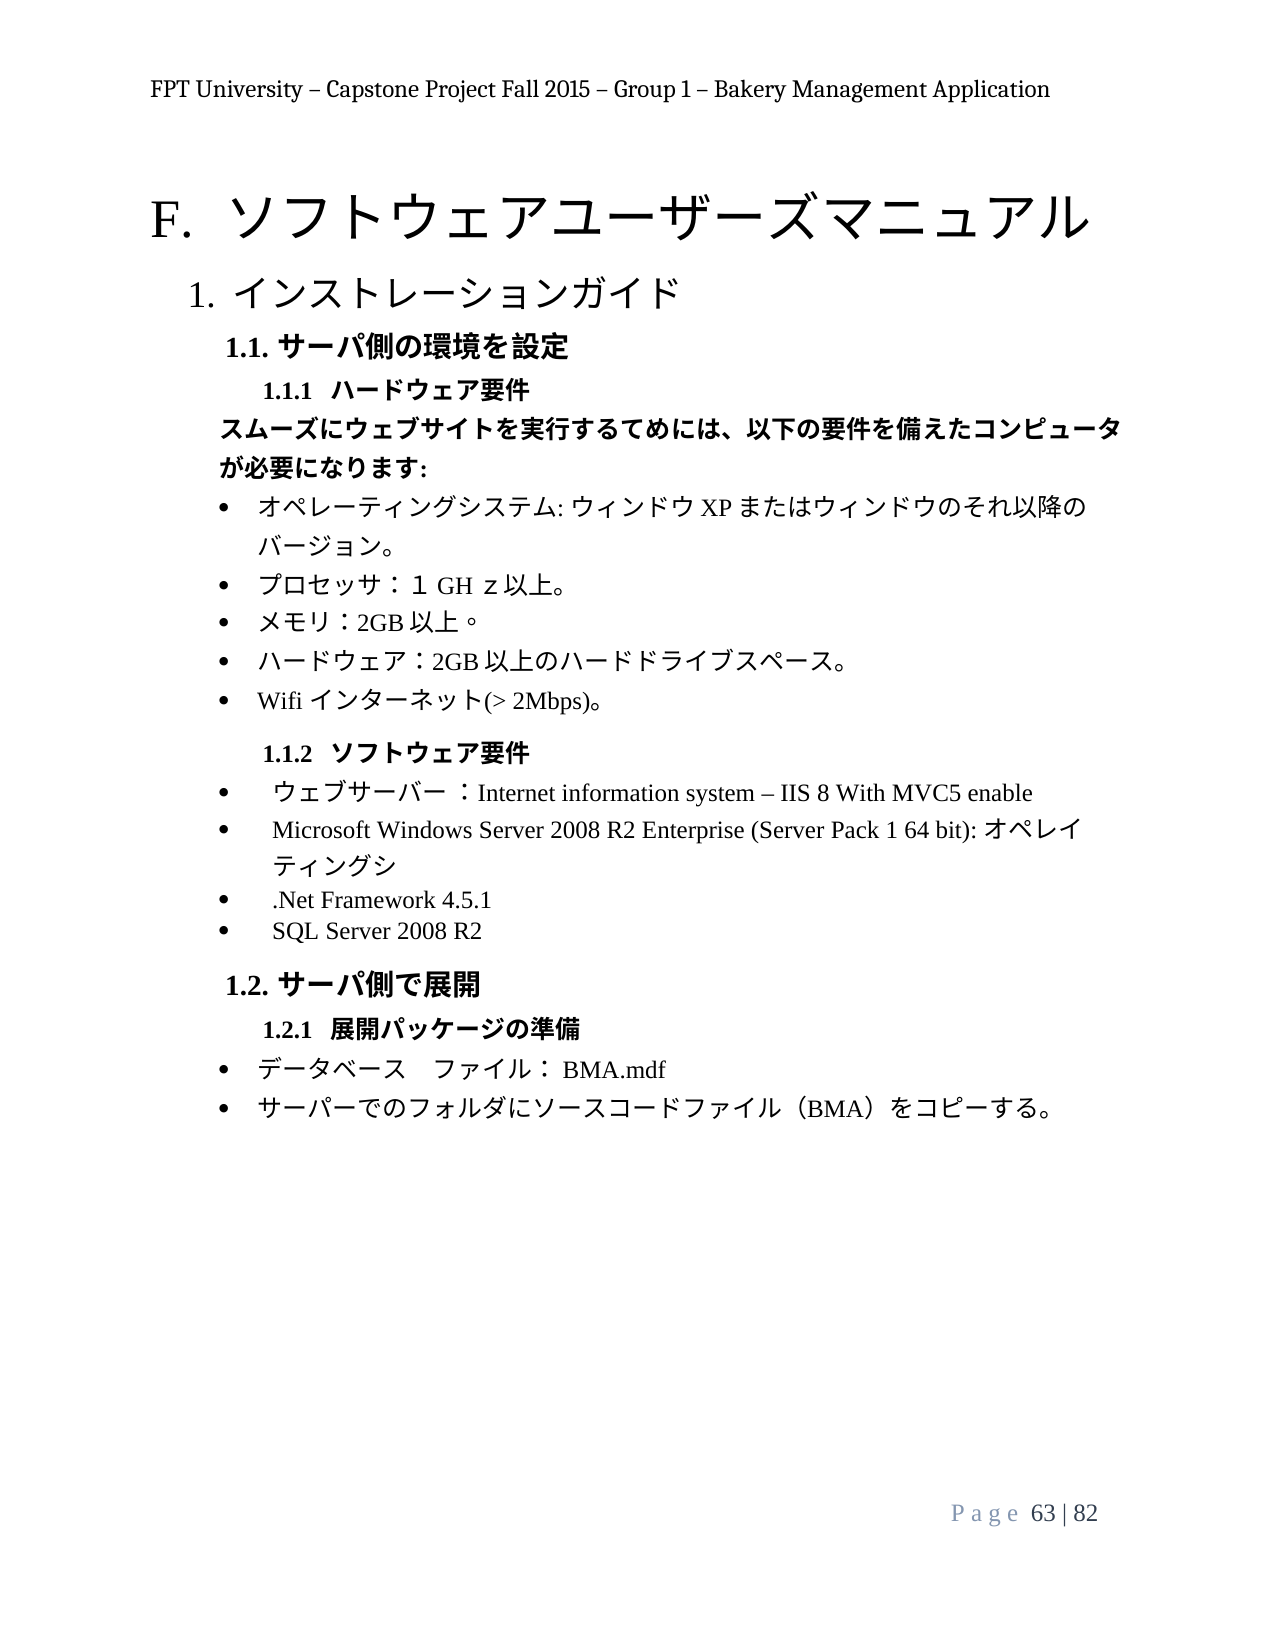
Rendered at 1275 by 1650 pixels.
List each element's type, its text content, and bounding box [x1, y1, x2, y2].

subtitle ソフトウェアユーザーズマニュアル [150, 175, 1125, 253]
list ハードウェア：2GB以上のハードドライブスペース。 [219, 641, 1125, 677]
subtitle インストレーションガイド [187, 264, 1125, 318]
list サーパーでのフォルダにソースコードファイル（BMA）をコピーする。 [219, 1088, 1125, 1124]
subtitle ソフトウェア要件 [262, 736, 1125, 770]
list Microsoft Windows Server 2008 R2 Enterprise (Server Pack 1 64 bit): オペレイティングシ [219, 812, 1125, 883]
subtitle サーパ側の環境を設定 [225, 327, 1125, 366]
list Wifi インターネット(> 2Mbps)。 [219, 680, 1125, 717]
list ウェブサーバー ：Internet information system – IIS 8 With MVC5 enable [219, 773, 1125, 809]
list .Net Framework 4.5.1 [219, 885, 1125, 914]
list オペレーティングシステム: ウィンドウXPまたはウィンドウのそれ以降のバージョン。 [219, 487, 1125, 563]
list メモリ：2GB以上。 [219, 604, 1125, 638]
list データベース ファイル： BMA.mdf [219, 1049, 1125, 1085]
list プロセッサ：１GHｚ以上。 [219, 565, 1125, 602]
list SQL Server 2008 R2 [219, 916, 1125, 945]
subtitle サーパ側で展開 [225, 964, 1125, 1004]
subtitle 展開パッケージの準備 [262, 1010, 1125, 1046]
subtitle ハードウェア要件 [262, 372, 1125, 406]
list スムーズにウェブサイトを実行するてめには、以下の要件を備えたコンピュータが必要になります: [219, 409, 1125, 484]
